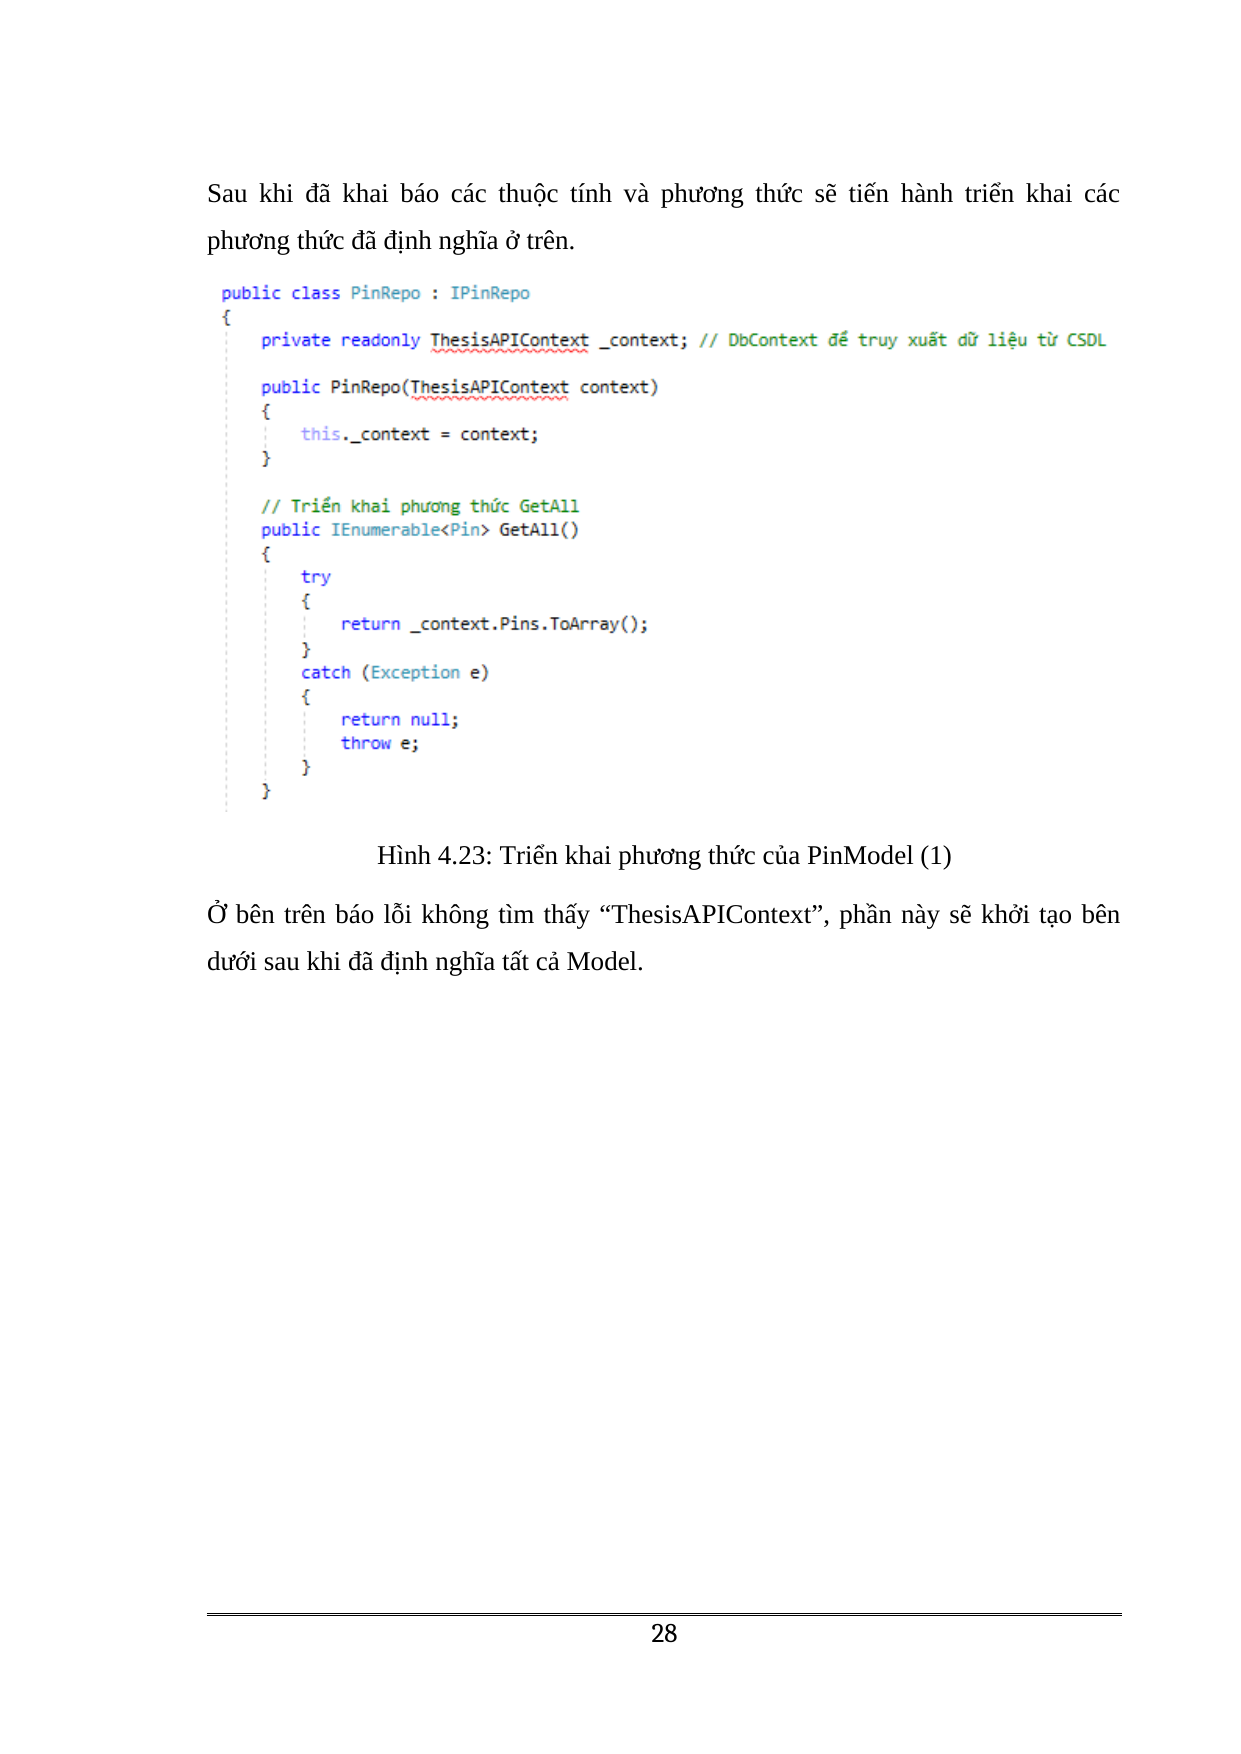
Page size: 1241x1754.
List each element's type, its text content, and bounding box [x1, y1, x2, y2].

text Sau khi đã khai báo các thuộc tính và phương thức sẽ tiến hành triển khai các phương thức đã định nghĩa ở trên. [207, 177, 1122, 255]
picture [218, 283, 1111, 812]
text Ở bên trên báo lỗi không tìm thấy “ThesisAPIContext”, phần này sẽ khởi tạo bên dưới sau khi đã định nghĩa tất cả Model. [207, 898, 1122, 976]
